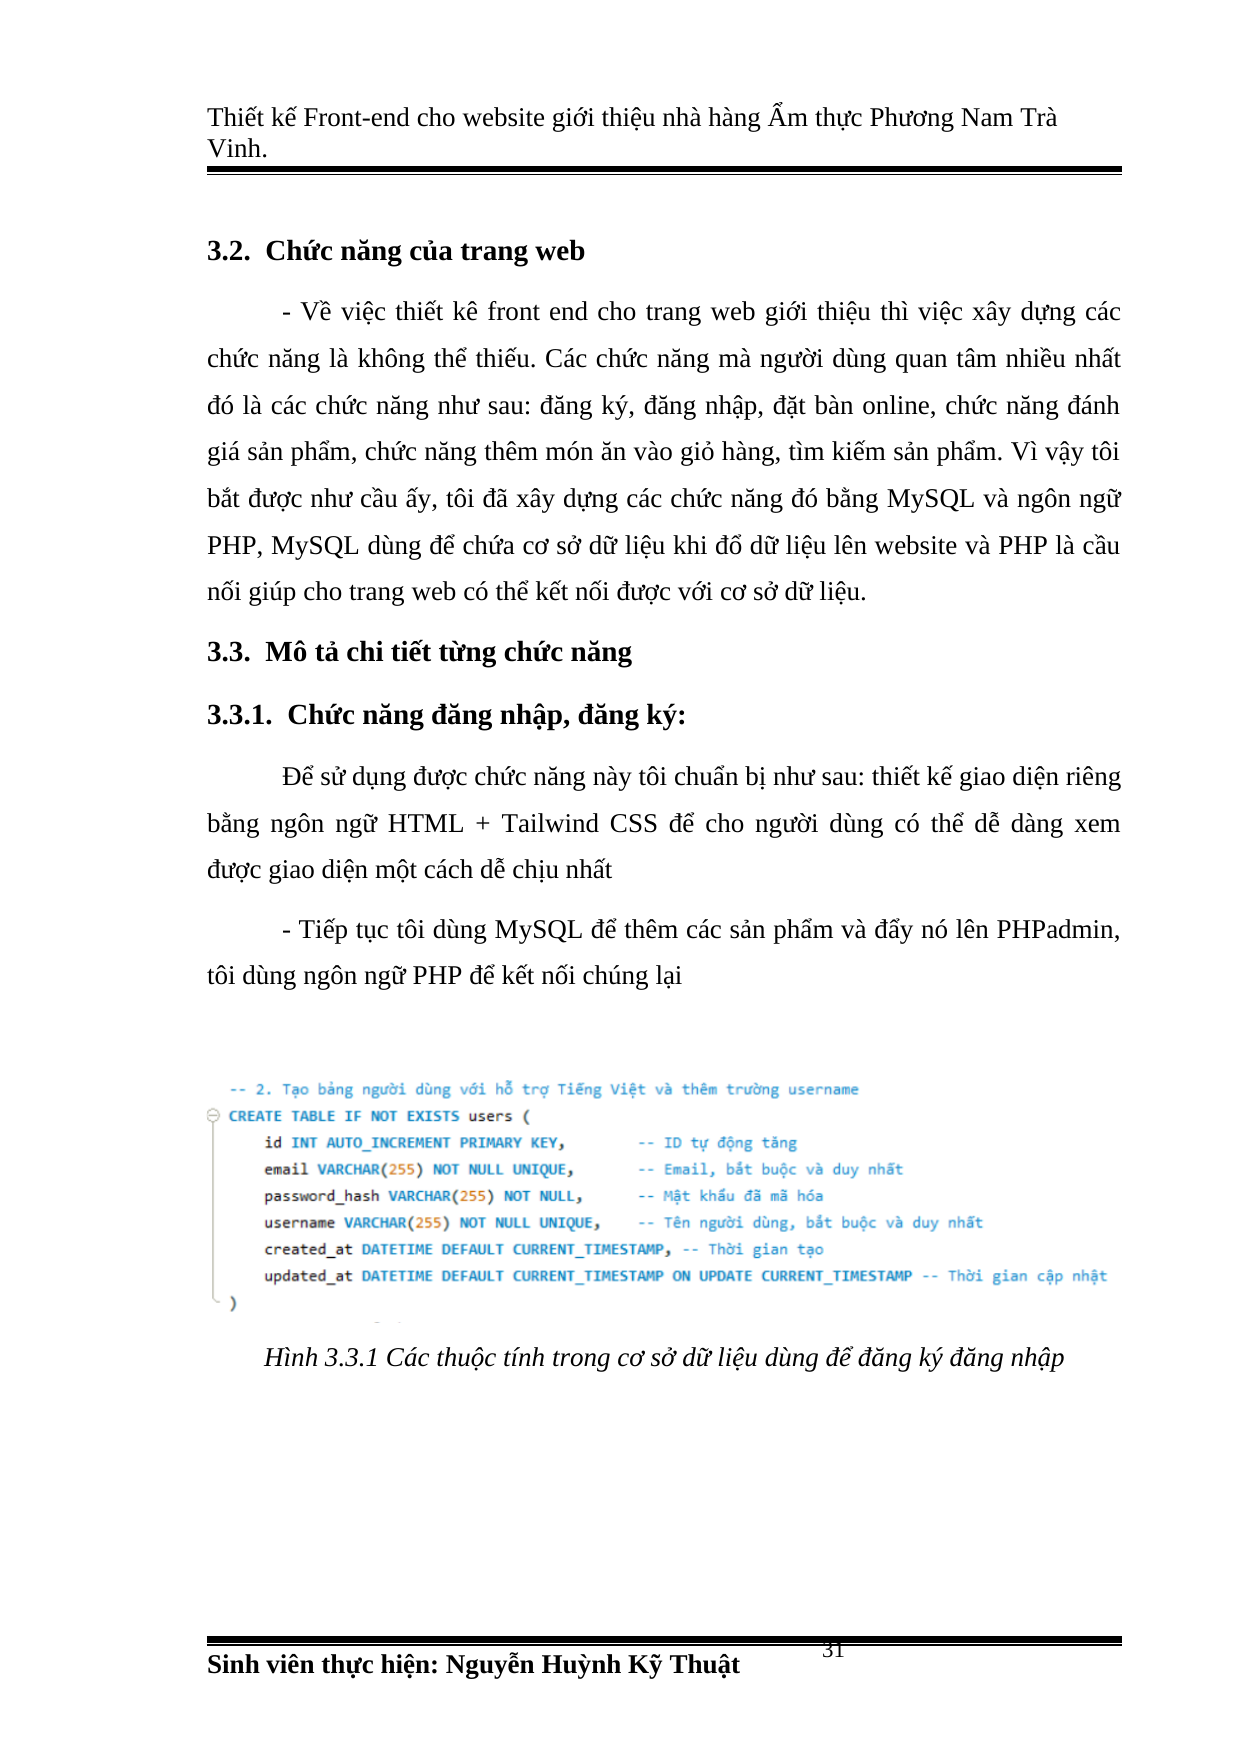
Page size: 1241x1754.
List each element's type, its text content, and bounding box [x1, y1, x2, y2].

text - Về việc thiết kê front end cho trang web giới thiệu thì việc xây dựng các chức năng là không thể thiếu. Các chức năng mà người dùng quan tâm nhiều nhất đó là các chức năng như sau: đăng ký, đăng nhập, đặt bàn online, chức năng đánh giá sản phẩm, chức năng thêm món ăn vào giỏ hàng, tìm kiếm sản phẩm. Vì vậy tôi bắt được như cầu ấy, tôi đã xây dựng các chức năng đó bằng MySQL và ngôn ngữ PHP, MySQL dùng để chứa cơ sở dữ liệu khi đổ dữ liệu lên website và PHP là cầu nối giúp cho trang web có thể kết nối được với cơ sở dữ liệu. [207, 295, 1122, 607]
subtitle Chức năng đăng nhập, đăng ký: [207, 697, 1122, 731]
subtitle Mô tả chi tiết từng chức năng [207, 634, 1122, 668]
subtitle Chức năng của trang web [207, 233, 1122, 266]
text Để sử dụng được chức năng này tôi chuẩn bị như sau: thiết kế giao diện riêng bằng ngôn ngữ HTML + Tailwind CSS để cho người dùng có thể dễ dàng xem được giao diện một cách dễ chịu nhất [207, 760, 1122, 885]
picture [206, 1063, 1123, 1323]
text Hình 3.3.1 Các thuộc tính trong cơ sở dữ liệu dùng để đăng ký đăng nhập [207, 1342, 1122, 1373]
text - Tiếp tục tôi dùng MySQL để thêm các sản phẩm và đẩy nó lên PHPadmin, tôi dùng ngôn ngữ PHP để kết nối chúng lại [207, 913, 1122, 991]
